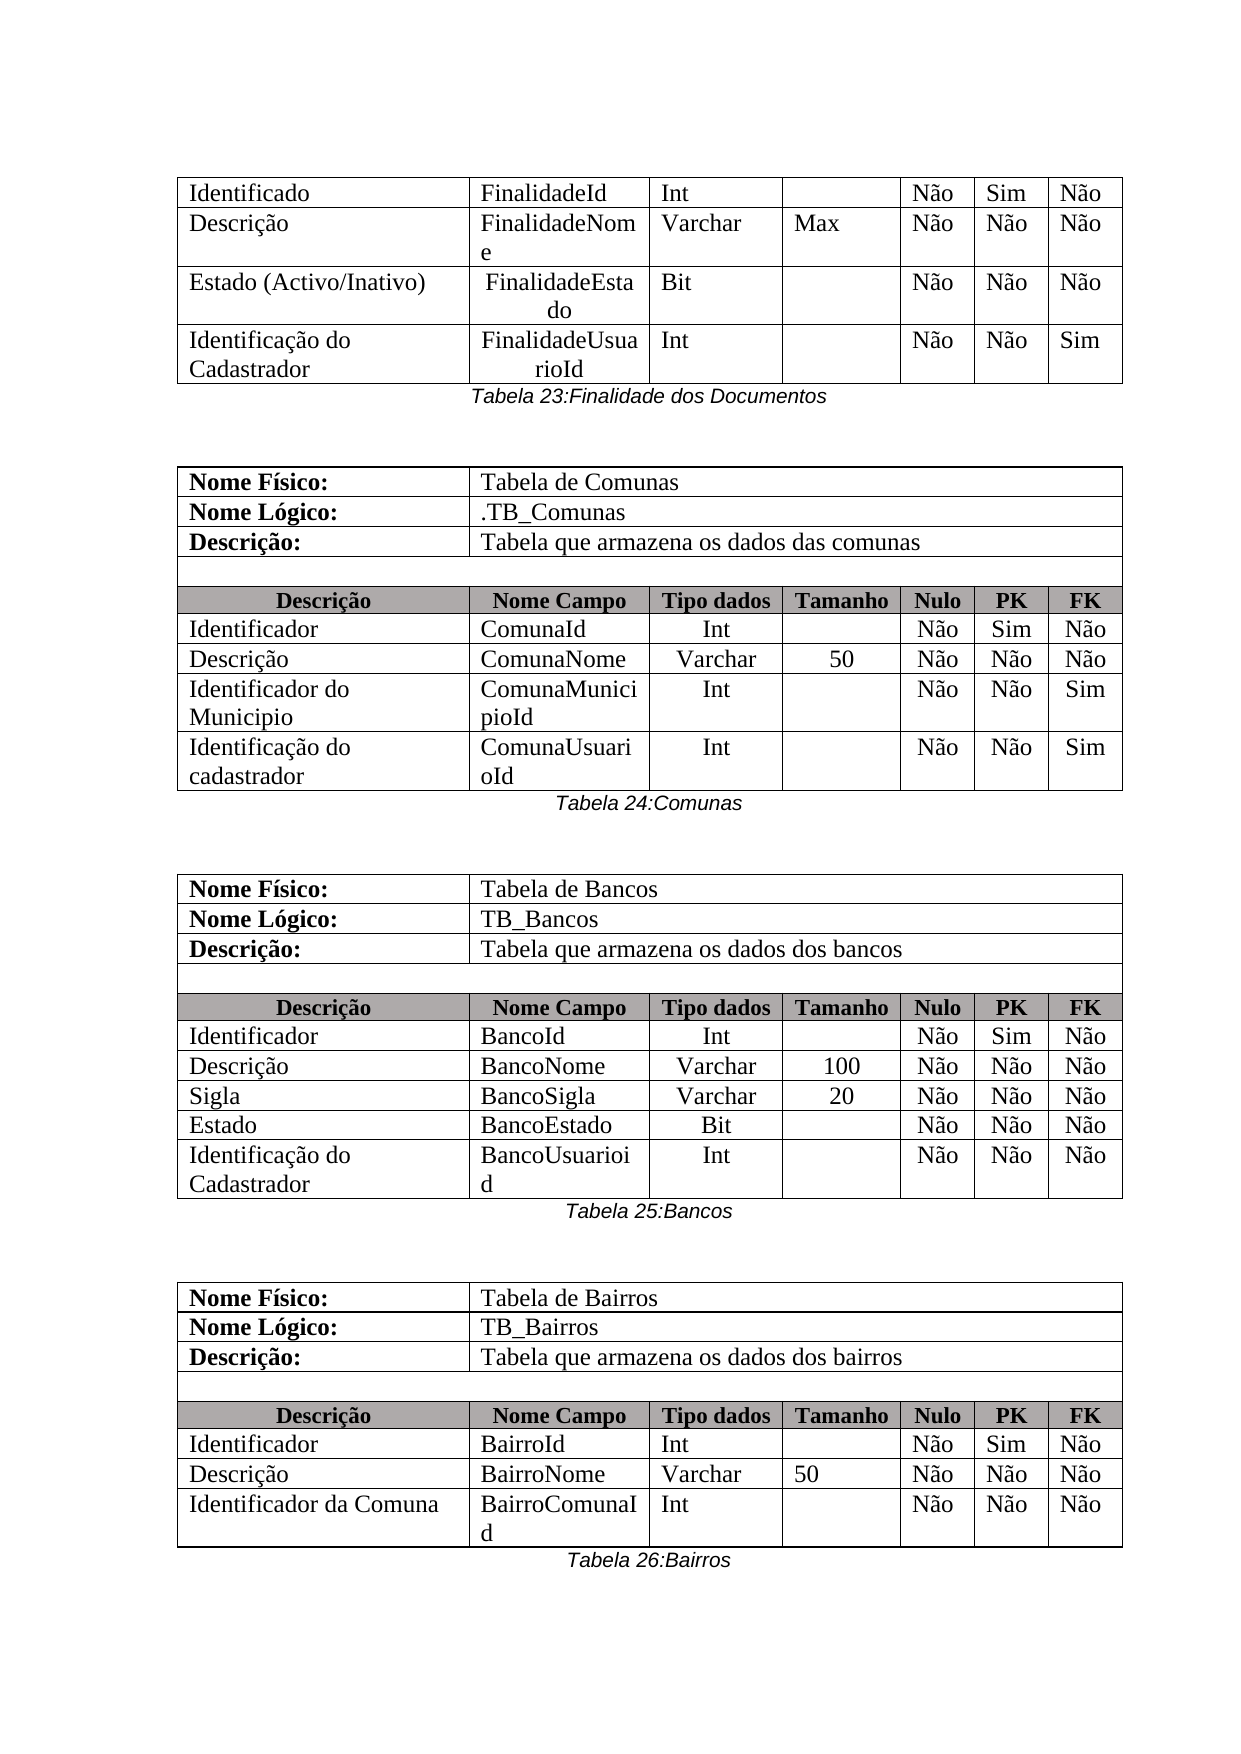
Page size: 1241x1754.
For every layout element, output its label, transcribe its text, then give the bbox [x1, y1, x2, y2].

table_cell [783, 267, 900, 324]
table_cell Tipo dados [650, 587, 782, 613]
table_cell Não [1049, 1111, 1122, 1139]
table_cell Identificador [178, 614, 469, 643]
table_cell Varchar [650, 1051, 782, 1080]
table_header Tabela de Bairros [470, 1283, 1122, 1311]
table_cell Descrição [178, 994, 469, 1020]
table_cell Não [901, 1081, 974, 1109]
table_cell Identificação do cadastrador [178, 732, 469, 790]
table_cell TB_Bairros [470, 1313, 1122, 1341]
table_cell Descrição [178, 208, 469, 266]
table_cell Não [975, 1140, 1048, 1198]
table_cell Não [1049, 1021, 1122, 1050]
table_cell [178, 1372, 1122, 1401]
table_cell Tamanho [783, 994, 900, 1020]
table_cell Identificado [178, 178, 469, 207]
table_cell BancoSigla [470, 1081, 649, 1109]
table_cell BancoUsuarioid [470, 1140, 649, 1198]
table_cell Sim [975, 1429, 1048, 1458]
table_cell Sim [1049, 732, 1122, 790]
table_cell Não [975, 325, 1048, 383]
table_cell BancoEstado [470, 1111, 649, 1139]
table_cell Descrição [178, 1459, 469, 1488]
table_cell Tamanho [783, 1402, 900, 1428]
table_cell ComunaNome [470, 644, 649, 673]
table_header Nome Físico: [178, 468, 469, 496]
table_cell Não [1049, 178, 1122, 207]
table_cell FK [1049, 587, 1122, 613]
table_cell Nulo [901, 587, 974, 613]
table_cell Nulo [901, 1402, 974, 1428]
table_header Nome Físico: [178, 875, 469, 903]
table_cell Não [1049, 1489, 1122, 1546]
table_cell Int [650, 1140, 782, 1198]
table_cell Não [975, 208, 1048, 266]
table_cell [178, 557, 1122, 586]
table_cell FinalidadeId [470, 178, 649, 207]
table_cell Tabela que armazena os dados dos bancos [470, 934, 1122, 963]
table_cell Identificador do Municipio [178, 674, 469, 731]
table_cell 20 [783, 1081, 900, 1109]
table_cell Não [901, 1021, 974, 1050]
table_cell [178, 964, 1122, 993]
table_cell 100 [783, 1051, 900, 1080]
table_cell [783, 1429, 900, 1458]
table_cell Não [975, 1459, 1048, 1488]
table_cell Descrição: [178, 934, 469, 963]
table_cell Estado [178, 1111, 469, 1139]
table_cell FinalidadeNome [470, 208, 649, 266]
table_cell Descrição: [178, 527, 469, 556]
table_cell FinalidadeUsuarioId [470, 325, 649, 383]
table_cell Identificador [178, 1021, 469, 1050]
table_cell Não [901, 1489, 974, 1546]
table_cell Nome Lógico: [178, 497, 469, 526]
table_cell Int [650, 674, 782, 731]
table_cell Descrição: [178, 1342, 469, 1371]
table_cell Varchar [650, 208, 782, 266]
table_header Nome Físico: [178, 1283, 469, 1311]
table_cell Não [975, 1489, 1048, 1546]
table_cell Não [1049, 1429, 1122, 1458]
table_cell Identificador da Comuna [178, 1489, 469, 1546]
table_cell Nome Lógico: [178, 904, 469, 933]
table_cell Identificação do Cadastrador [178, 1140, 469, 1198]
table_cell .TB_Comunas [470, 497, 1122, 526]
table_cell Max [783, 208, 900, 266]
table_cell Não [975, 1051, 1048, 1080]
table_cell 50 [783, 1459, 900, 1488]
table_cell Tabela que armazena os dados das comunas [470, 527, 1122, 556]
table_cell Não [1049, 1051, 1122, 1080]
table_cell Não [1049, 267, 1122, 324]
table_cell Nulo [901, 994, 974, 1020]
table_cell Sim [1049, 674, 1122, 731]
table_cell [783, 1021, 900, 1050]
table_cell Não [1049, 644, 1122, 673]
table_cell [783, 1489, 900, 1546]
table_cell Não [901, 1459, 974, 1488]
table_cell Não [975, 267, 1048, 324]
table_cell Nome Lógico: [178, 1313, 469, 1341]
table_cell Não [901, 267, 974, 324]
table_cell [783, 732, 900, 790]
table_cell Não [901, 1111, 974, 1139]
table_cell Varchar [650, 644, 782, 673]
table_cell Nome Campo [470, 1402, 649, 1428]
table_cell Estado (Activo/Inativo) [178, 267, 469, 324]
table_cell Tipo dados [650, 1402, 782, 1428]
table_cell [783, 614, 900, 643]
table_cell Nome Campo [470, 587, 649, 613]
table_cell Sim [975, 178, 1048, 207]
table_cell Não [975, 1081, 1048, 1109]
table_cell FK [1049, 994, 1122, 1020]
table_cell Não [901, 1140, 974, 1198]
table_cell BairroNome [470, 1459, 649, 1488]
table_cell Descrição [178, 1051, 469, 1080]
table_cell TB_Bancos [470, 904, 1122, 933]
table_cell Não [975, 644, 1048, 673]
table_cell Int [650, 1489, 782, 1546]
table_cell Não [901, 674, 974, 731]
table_cell [783, 1111, 900, 1139]
table_cell Não [975, 1111, 1048, 1139]
table_cell PK [975, 587, 1048, 613]
table_cell Bit [650, 1111, 782, 1139]
table_cell ComunaId [470, 614, 649, 643]
table_cell Descrição [178, 644, 469, 673]
table_cell Sim [975, 1021, 1048, 1050]
table_cell Int [650, 614, 782, 643]
table_cell PK [975, 1402, 1048, 1428]
table_cell [783, 674, 900, 731]
table_cell Descrição [178, 1402, 469, 1428]
table_cell [783, 1140, 900, 1198]
table_cell Identificador [178, 1429, 469, 1458]
table_cell BairroId [470, 1429, 649, 1458]
table_cell Não [1049, 208, 1122, 266]
table_cell Int [650, 1021, 782, 1050]
table_cell Sim [975, 614, 1048, 643]
table_cell Não [901, 178, 974, 207]
table_cell [783, 178, 900, 207]
table_cell Não [1049, 1140, 1122, 1198]
table_cell [783, 325, 900, 383]
table_cell Identificação do Cadastrador [178, 325, 469, 383]
table_cell Não [901, 732, 974, 790]
table_cell Tipo dados [650, 994, 782, 1020]
table_cell ComunaUsuarioId [470, 732, 649, 790]
table_cell Bit [650, 267, 782, 324]
table_cell Descrição [178, 587, 469, 613]
table_cell Sim [1049, 325, 1122, 383]
table_cell Não [901, 1429, 974, 1458]
table_cell Int [650, 1429, 782, 1458]
table_cell BancoNome [470, 1051, 649, 1080]
table_cell FinalidadeEstado [470, 267, 649, 324]
table_cell Não [901, 614, 974, 643]
table_cell Não [975, 674, 1048, 731]
table_cell FK [1049, 1402, 1122, 1428]
table_header Tabela de Bancos [470, 875, 1122, 903]
table_cell Não [1049, 614, 1122, 643]
table_cell Não [901, 208, 974, 266]
table_cell Não [1049, 1081, 1122, 1109]
table_cell Tamanho [783, 587, 900, 613]
table_cell PK [975, 994, 1048, 1020]
table_header Tabela de Comunas [470, 468, 1122, 496]
table_cell Não [1049, 1459, 1122, 1488]
table_cell Não [901, 1051, 974, 1080]
table_cell Int [650, 732, 782, 790]
table_cell Não [901, 644, 974, 673]
table_cell Sigla [178, 1081, 469, 1109]
table_cell Não [975, 732, 1048, 790]
table_cell Nome Campo [470, 994, 649, 1020]
table_cell Varchar [650, 1459, 782, 1488]
table_cell Int [650, 325, 782, 383]
table_cell BairroComunaId [470, 1489, 649, 1546]
table_cell Int [650, 178, 782, 207]
table_cell BancoId [470, 1021, 649, 1050]
table_cell ComunaMunicipioId [470, 674, 649, 731]
table_cell Não [901, 325, 974, 383]
table_cell 50 [783, 644, 900, 673]
table_cell Tabela que armazena os dados dos bairros [470, 1342, 1122, 1371]
table_cell Varchar [650, 1081, 782, 1109]
